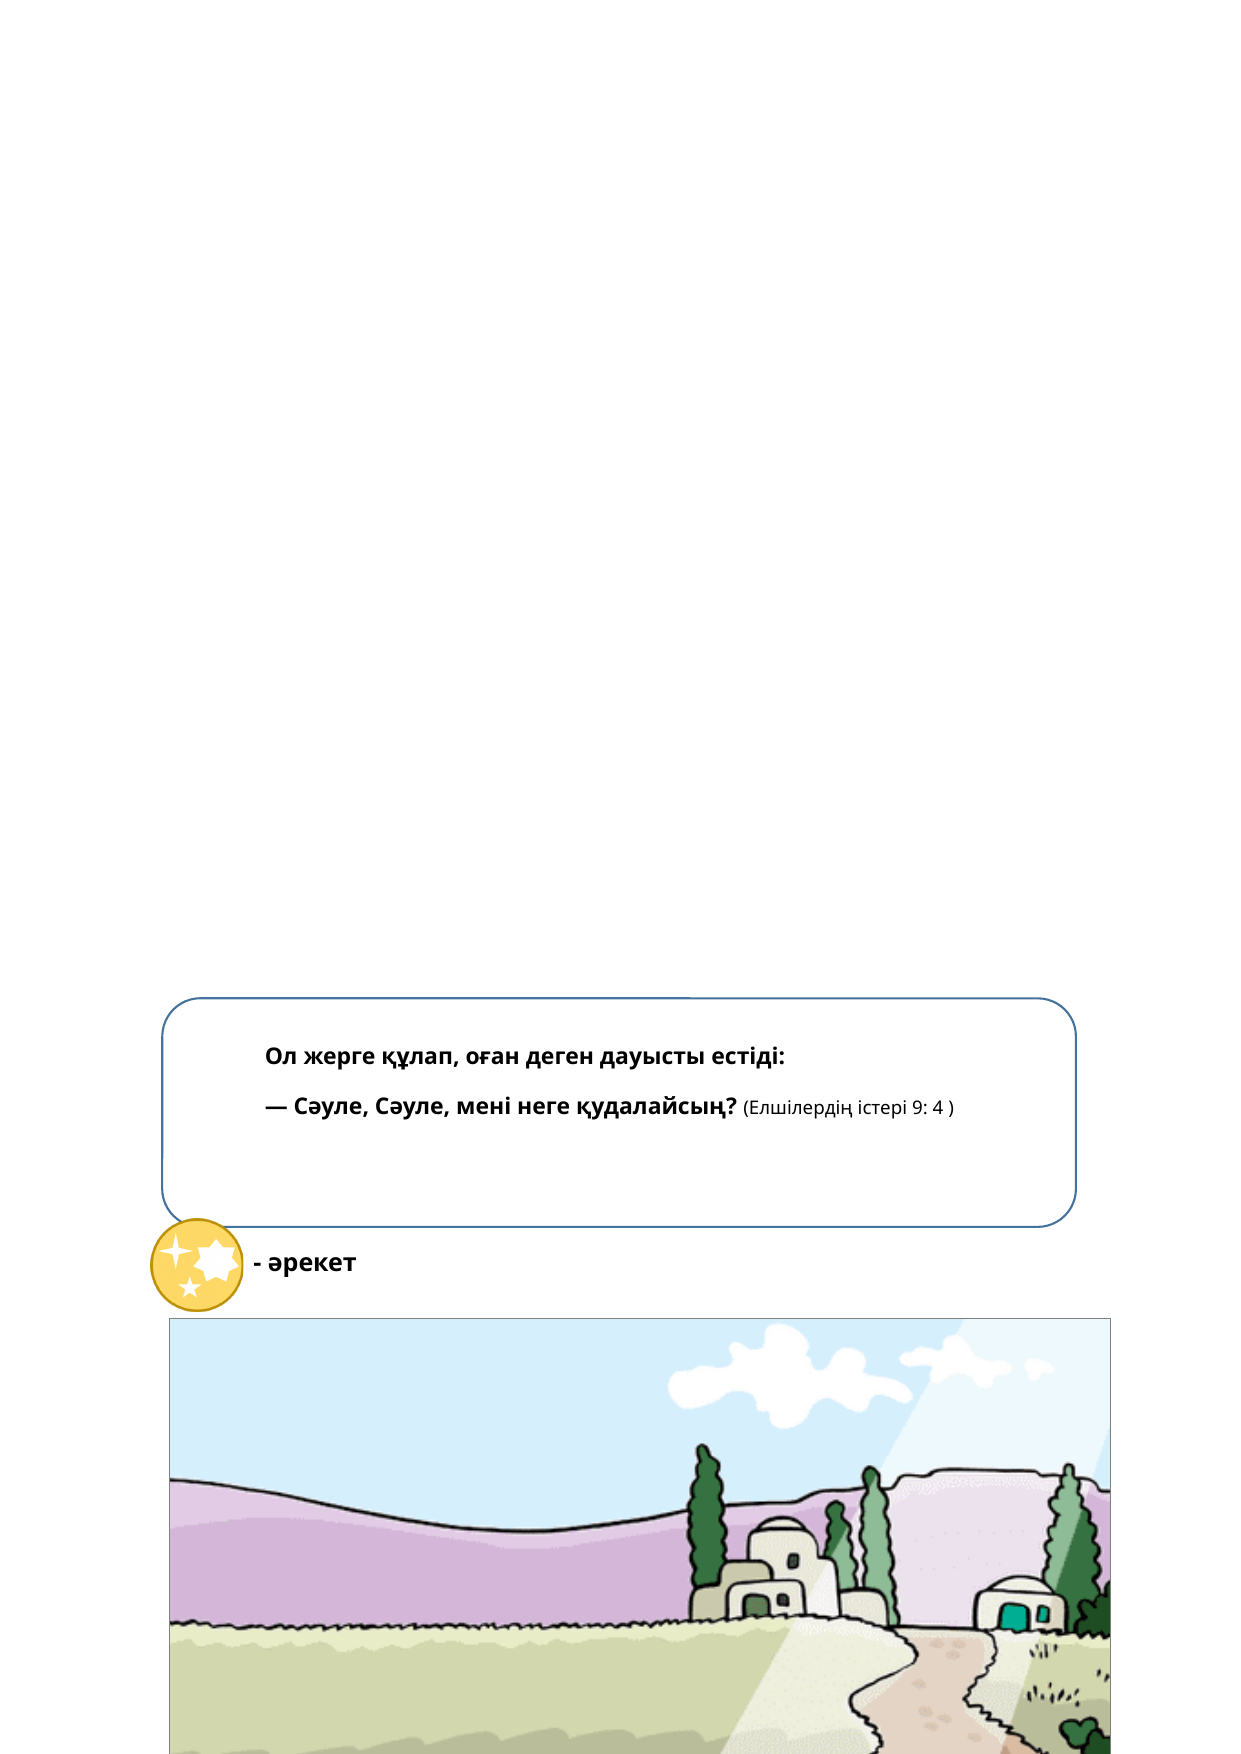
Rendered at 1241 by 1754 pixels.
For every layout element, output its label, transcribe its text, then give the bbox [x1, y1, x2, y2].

picture [150, 1218, 244, 1312]
text — Сәуле, Сәуле, мені неге қудалайсың? (Елшілердің істері 9: 4 ) [150, 1090, 1090, 1121]
text Ол жерге құлап, оған деген дауысты естіді: [150, 1040, 1090, 1071]
picture [170, 1319, 1110, 1754]
text - әрекет [244, 1244, 1090, 1278]
